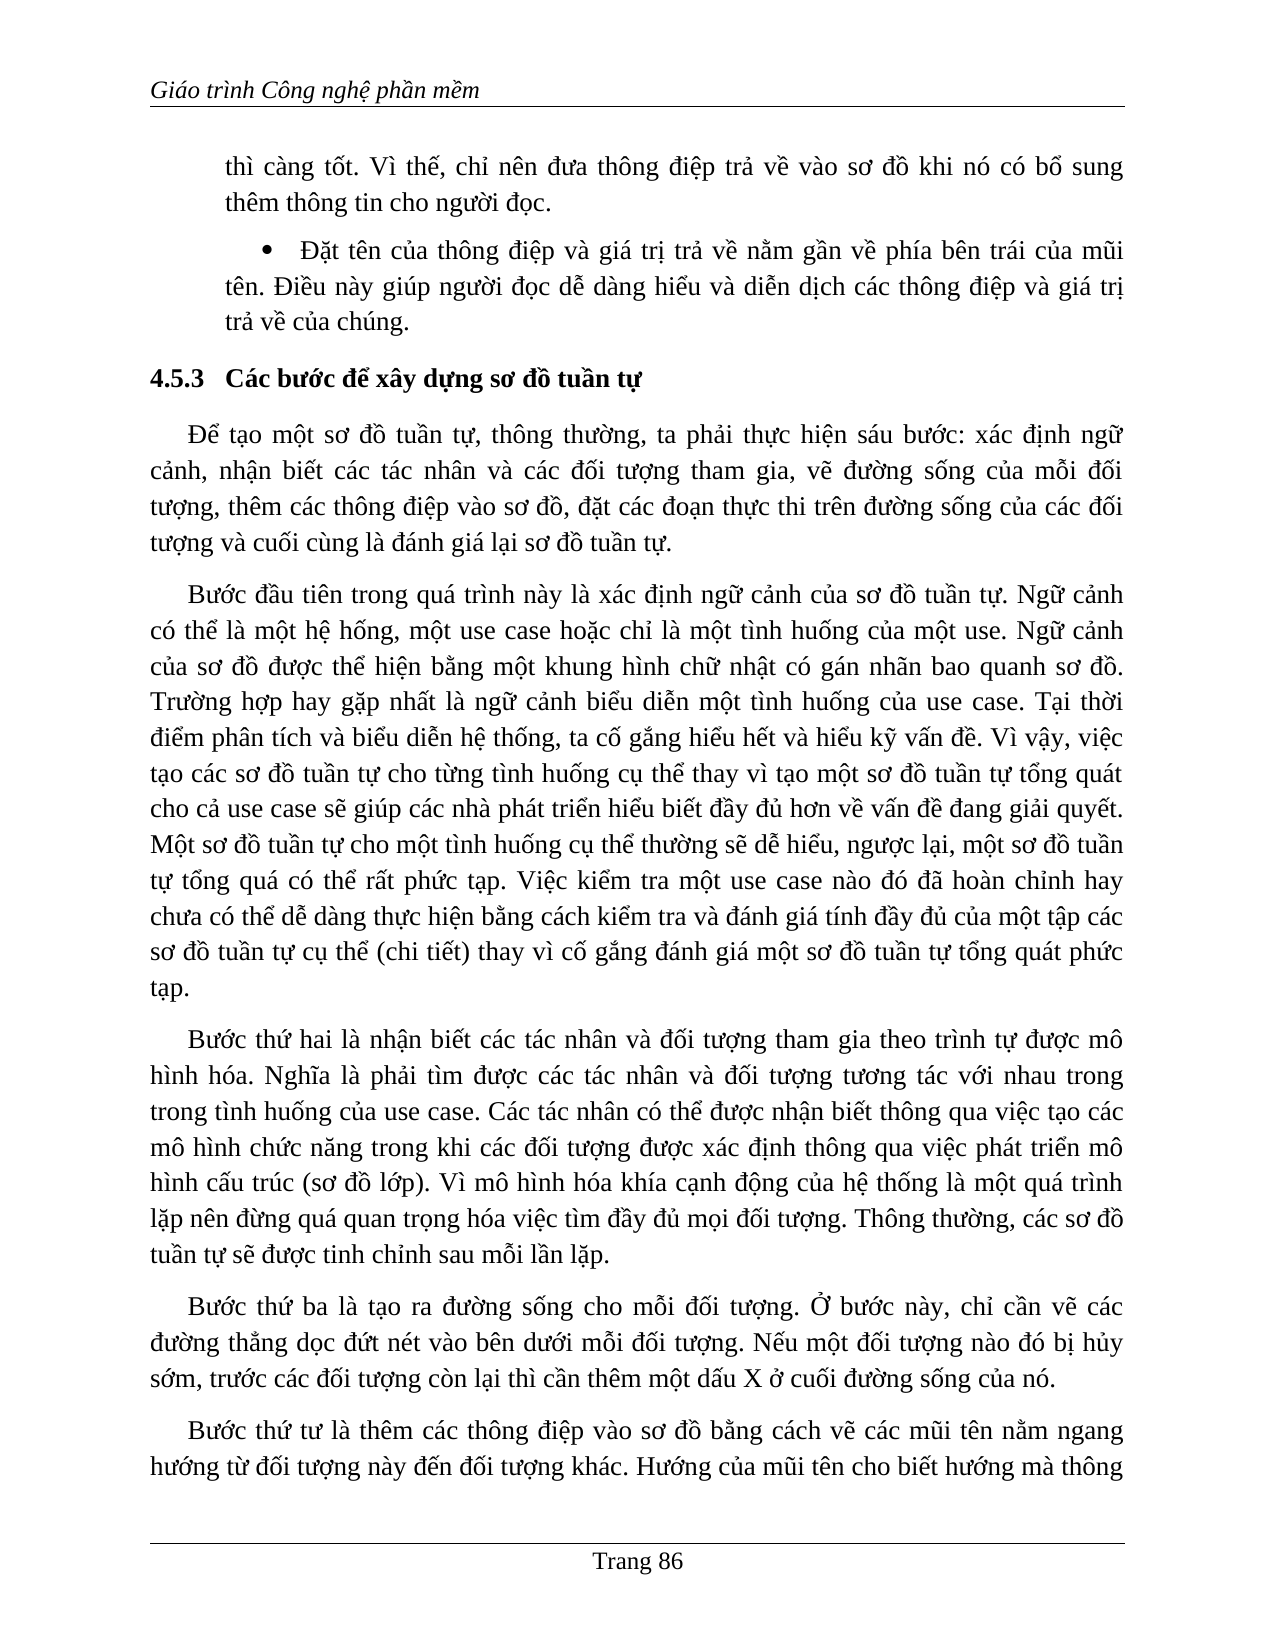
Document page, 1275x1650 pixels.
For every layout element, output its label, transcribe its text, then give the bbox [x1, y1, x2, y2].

list Đặt tên của thông điệp và giá trị trả về nằm gần về phía bên trái của mũi tên. Điều này giúp người đọc dễ dàng hiểu và diễn dịch các thông điệp và giá trị trả về của chúng. [225, 234, 1125, 337]
text Bước đầu tiên trong quá trình này là xác định ngữ cảnh của sơ đồ tuần tự. Ngữ cảnh có thể là một hệ hống, một use case hoặc chỉ là một tình huống của một use. Ngữ cảnh của sơ đồ được thể hiện bằng một khung hình chữ nhật có gán nhãn bao quanh sơ đồ. Trường hợp hay gặp nhất là ngữ cảnh biểu diễn một tình huống của use case. Tại thời điểm phân tích và biểu diễn hệ thống, ta cố gắng hiểu hết và hiểu kỹ vấn đề. Vì vậy, việc tạo các sơ đồ tuần tự cho từng tình huống cụ thể thay vì tạo một sơ đồ tuần tự tổng quát cho cả use case sẽ giúp các nhà phát triển hiểu biết đầy đủ hơn về vấn đề đang giải quyết. Một sơ đồ tuần tự cho một tình huống cụ thể thường sẽ dễ hiểu, ngược lại, một sơ đồ tuần tự tổng quá có thể rất phức tạp. Việc kiểm tra một use case nào đó đã hoàn chỉnh hay chưa có thể dễ dàng thực hiện bằng cách kiểm tra và đánh giá tính đầy đủ của một tập các sơ đồ tuần tự cụ thể (chi tiết) thay vì cố gắng đánh giá một sơ đồ tuần tự tổng quát phức tạp. [150, 578, 1125, 1002]
text Bước thứ hai là nhận biết các tác nhân và đối tượng tham gia theo trình tự được mô hình hóa. Nghĩa là phải tìm được các tác nhân và đối tượng tương tác với nhau trong trong tình huống của use case. Các tác nhân có thể được nhận biết thông qua việc tạo các mô hình chức năng trong khi các đối tượng được xác định thông qua việc phát triển mô hình cấu trúc (sơ đồ lớp). Vì mô hình hóa khía cạnh động của hệ thống là một quá trình lặp nên đừng quá quan trọng hóa việc tìm đầy đủ mọi đối tượng. Thông thường, các sơ đồ tuần tự sẽ được tinh chỉnh sau mỗi lần lặp. [150, 1024, 1125, 1269]
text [150, 1414, 1125, 1481]
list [225, 150, 1125, 217]
text Để tạo một sơ đồ tuần tự, thông thường, ta phải thực hiện sáu bước: xác định ngữ cảnh, nhận biết các tác nhân và các đối tượng tham gia, vẽ đường sống của mỗi đối tượng, thêm các thông điệp vào sơ đồ, đặt các đoạn thực thi trên đường sống của các đối tượng và cuối cùng là đánh giá lại sơ đồ tuần tự. [150, 419, 1125, 557]
text Bước thứ ba là tạo ra đường sống cho mỗi đối tượng. Ở bước này, chỉ cần vẽ các đường thẳng dọc đứt nét vào bên dưới mỗi đối tượng. Nếu một đối tượng nào đó bị hủy sớm, trước các đối tượng còn lại thì cần thêm một dấu X ở cuối đường sống của nó. [150, 1290, 1125, 1393]
subtitle Các bước để xây dựng sơ đồ tuần tự [150, 362, 1125, 393]
